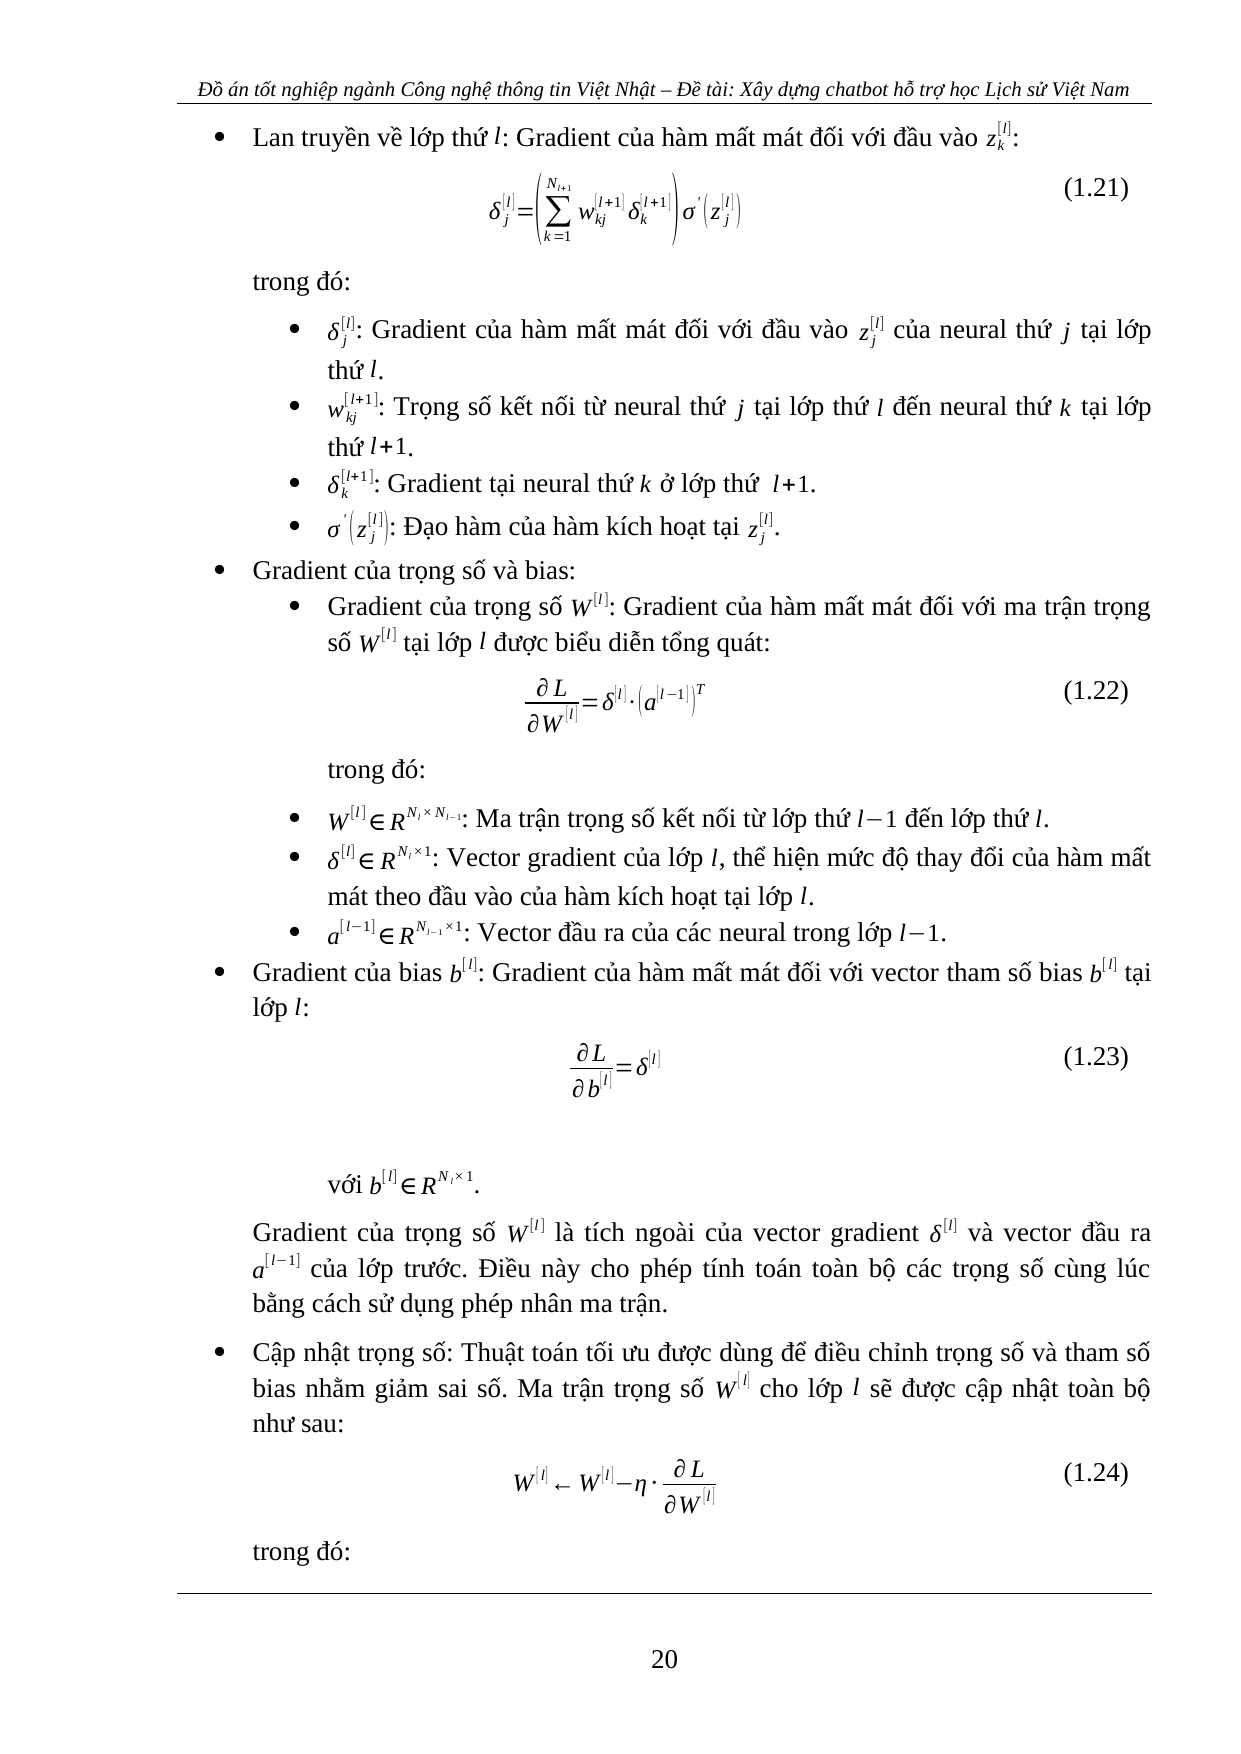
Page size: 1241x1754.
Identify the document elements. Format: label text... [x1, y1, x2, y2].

list : Ma trận trọng số kết nối từ lớp thứ đến lớp thứ . [290, 802, 1152, 837]
list : Đạo hàm của hàm kích hoạt tại ​. [290, 508, 1152, 548]
list Lan truyền về lớp thứ : Gradient của hàm mất mát đối với đầu vào : [215, 119, 1152, 154]
list Gradient của trọng số và bias: [215, 554, 1152, 585]
table_header [177, 1040, 1052, 1107]
table_header [177, 1456, 1052, 1523]
table_header [177, 674, 1052, 741]
list trong đó: [252, 1535, 1152, 1566]
list Cập nhật trọng số: Thuật toán tối ưu được dùng để điều chỉnh trọng số và tham số bias nhằm giảm sai số. Ma trận trọng số cho lớp sẽ được cập nhật toàn bộ như sau: [215, 1336, 1152, 1438]
list : Vector đầu ra của các neural trong lớp . [290, 916, 1152, 951]
list ​: Trọng số kết nối từ neural thứ tại lớp thứ đến neural thứ tại lớp thứ . [290, 390, 1152, 462]
list ​: Gradient tại neural thứ ở lớp thứ . [290, 467, 1152, 503]
list Gradient của bias : Gradient của hàm mất mát đối với vector tham số bias tại lớp : [215, 956, 1152, 1023]
text với . [177, 1167, 1152, 1199]
text Gradient của trọng số là tích ngoài của vector gradient và vector đầu ra của lớp trước. Điều này cho phép tính toán toàn bộ các trọng số cùng lúc bằng cách sử dụng phép nhân ma trận. [252, 1216, 1152, 1319]
table_header (1.21) [1052, 172, 1152, 253]
list : Vector gradient của lớp , thể hiện mức độ thay đổi của hàm mất mát theo đầu vào của hàm kích hoạt tại lớp . [290, 841, 1152, 912]
list ​: Gradient của hàm mất mát đối với đầu vào ​ của neural thứ tại lớp thứ . [290, 313, 1152, 386]
text trong đó: [252, 754, 1152, 785]
table_header (1.24) [1052, 1456, 1152, 1523]
table_header (1.22) [1052, 674, 1152, 741]
table_header (1.23) [1052, 1040, 1152, 1107]
list Gradient của trọng số : Gradient của hàm mất mát đối với ma trận trọng số tại lớp được biểu diễn tổng quát: [290, 590, 1152, 657]
table_header [177, 172, 1052, 253]
text trong đó: [177, 265, 1152, 296]
